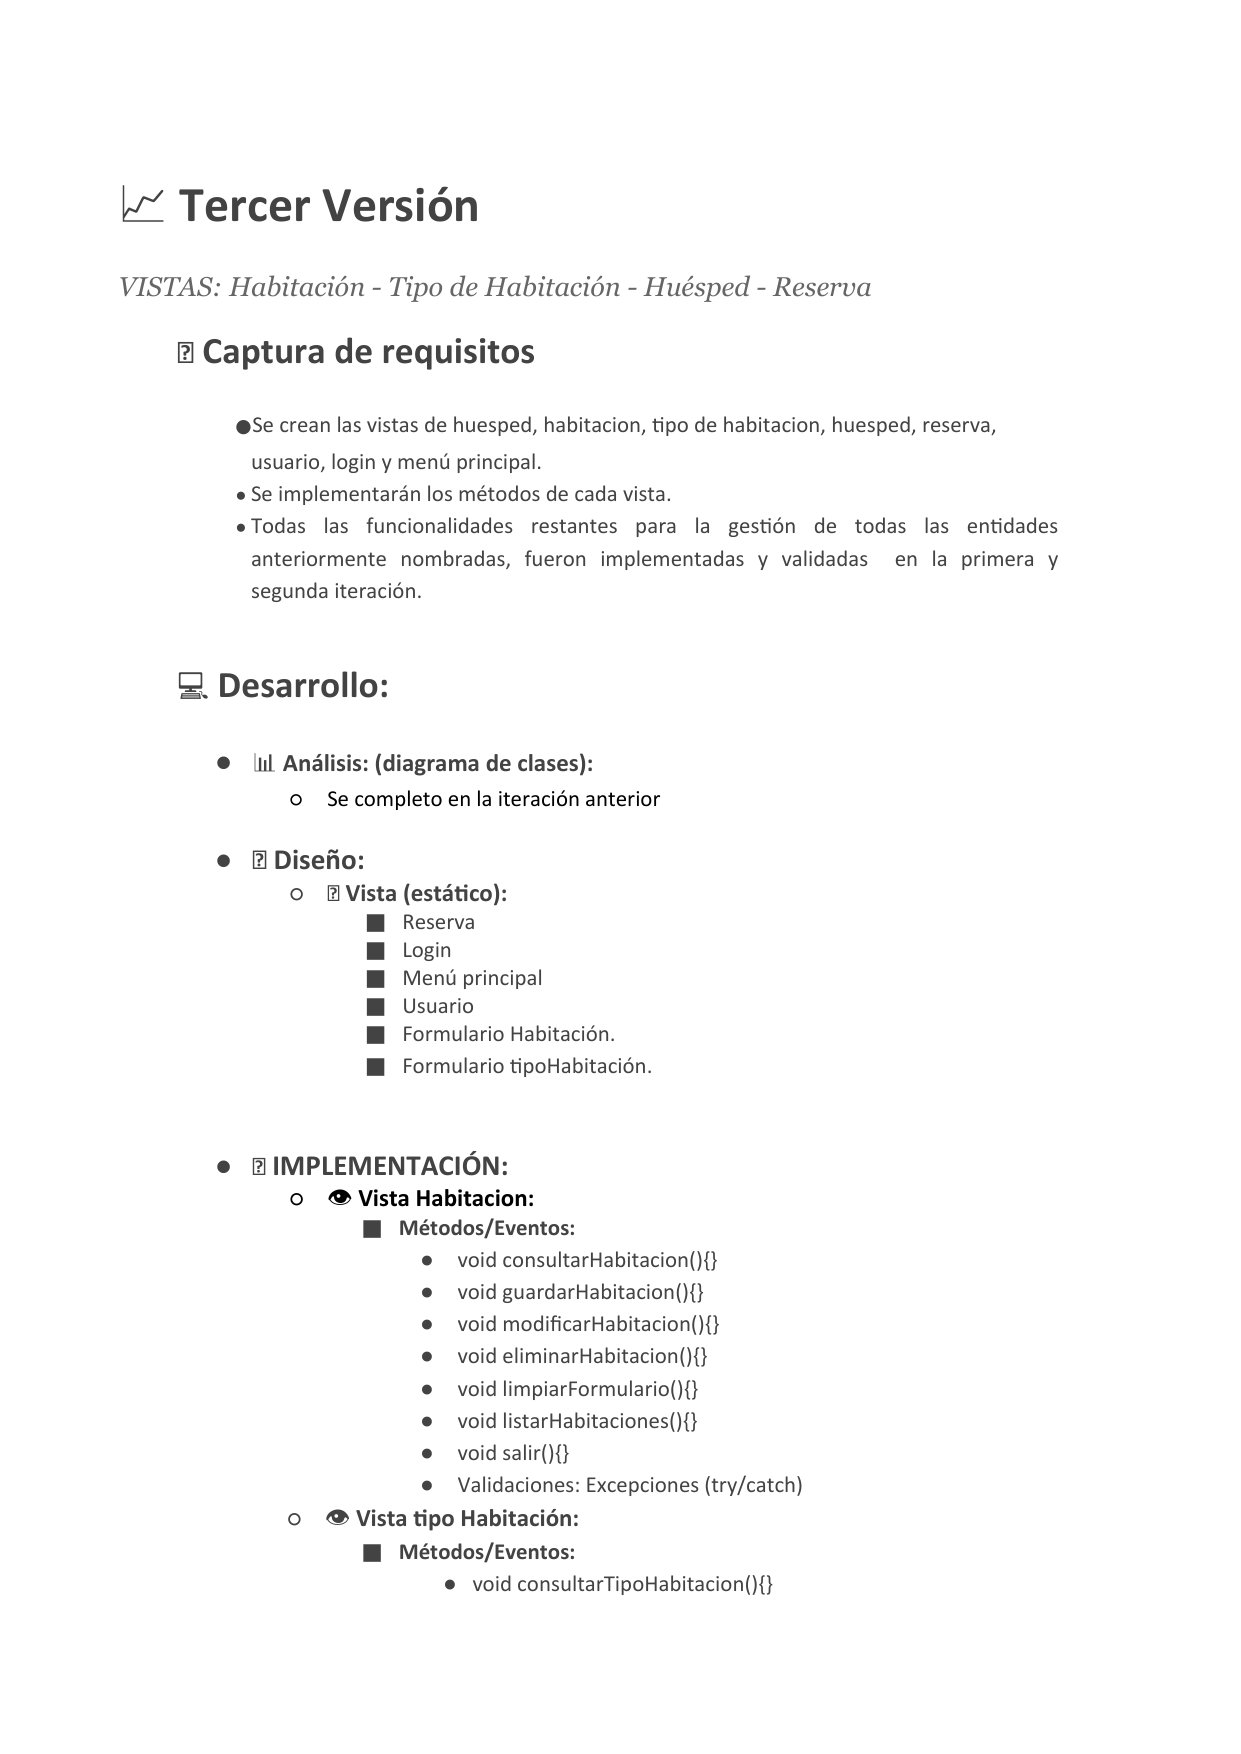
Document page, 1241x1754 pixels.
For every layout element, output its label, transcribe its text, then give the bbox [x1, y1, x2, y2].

list Métodos/Eventos: [361, 1213, 1063, 1241]
list Formulario tipoHabitación. [364, 1052, 1063, 1080]
subtitle 💻 Desarrollo: [177, 661, 1063, 707]
list void consultarHabitacion(){} [420, 1245, 1063, 1273]
subtitle 👁️ Vista tipo Habitación: [287, 1502, 1063, 1533]
list Se crean las vistas de huesped, habitacion, tipo de habitacion, huesped, reserva, usuario, login y menú principal. [235, 405, 1063, 475]
subtitle 👁️ Vista Habitacion: [289, 1182, 1063, 1213]
list Todas las funcionalidades restantes para la gestión de todas las entidades anteriormente nombradas, fueron implementadas y validadas en la primera y segunda iteración. [235, 512, 1060, 604]
list void modificarHabitacion(){} [420, 1309, 1063, 1337]
list Usuario [364, 991, 1063, 1019]
list Reserva [364, 907, 1063, 935]
subtitle 🎯 Captura de requisitos [177, 327, 1063, 373]
list void consultarTipoHabitacion(){} [443, 1569, 1063, 1598]
list Se implementarán los métodos de cada vista. [235, 479, 1063, 507]
subtitle 🔧 IMPLEMENTACIÓN: [214, 1147, 1063, 1182]
list Menú principal [364, 963, 1063, 991]
subtitle 📊 Análisis: (diagrama de clases): [214, 743, 1063, 779]
list void salir(){} [420, 1438, 1063, 1466]
list void limpiarFormulario(){} [420, 1374, 1063, 1402]
list void listarHabitaciones(){} [420, 1406, 1063, 1434]
list Validaciones: Excepciones (try/catch) [420, 1470, 1063, 1498]
list void eliminarHabitacion(){} [420, 1341, 1063, 1369]
subtitle 📄 Vista (estático): [289, 877, 1063, 907]
list Métodos/Eventos: [361, 1537, 1063, 1565]
list Formulario Habitación. [364, 1019, 1063, 1047]
list Se completo en la iteración anterior [289, 784, 1063, 812]
list void guardarHabitacion(){} [420, 1277, 1063, 1305]
list Login [364, 935, 1063, 963]
subtitle VISTAS: Habitación - Tipo de Habitación - Huésped - Reserva [118, 271, 1063, 302]
subtitle 🎨 Diseño: [214, 841, 1063, 877]
subtitle 📈 Tercer Versión [118, 173, 1063, 234]
